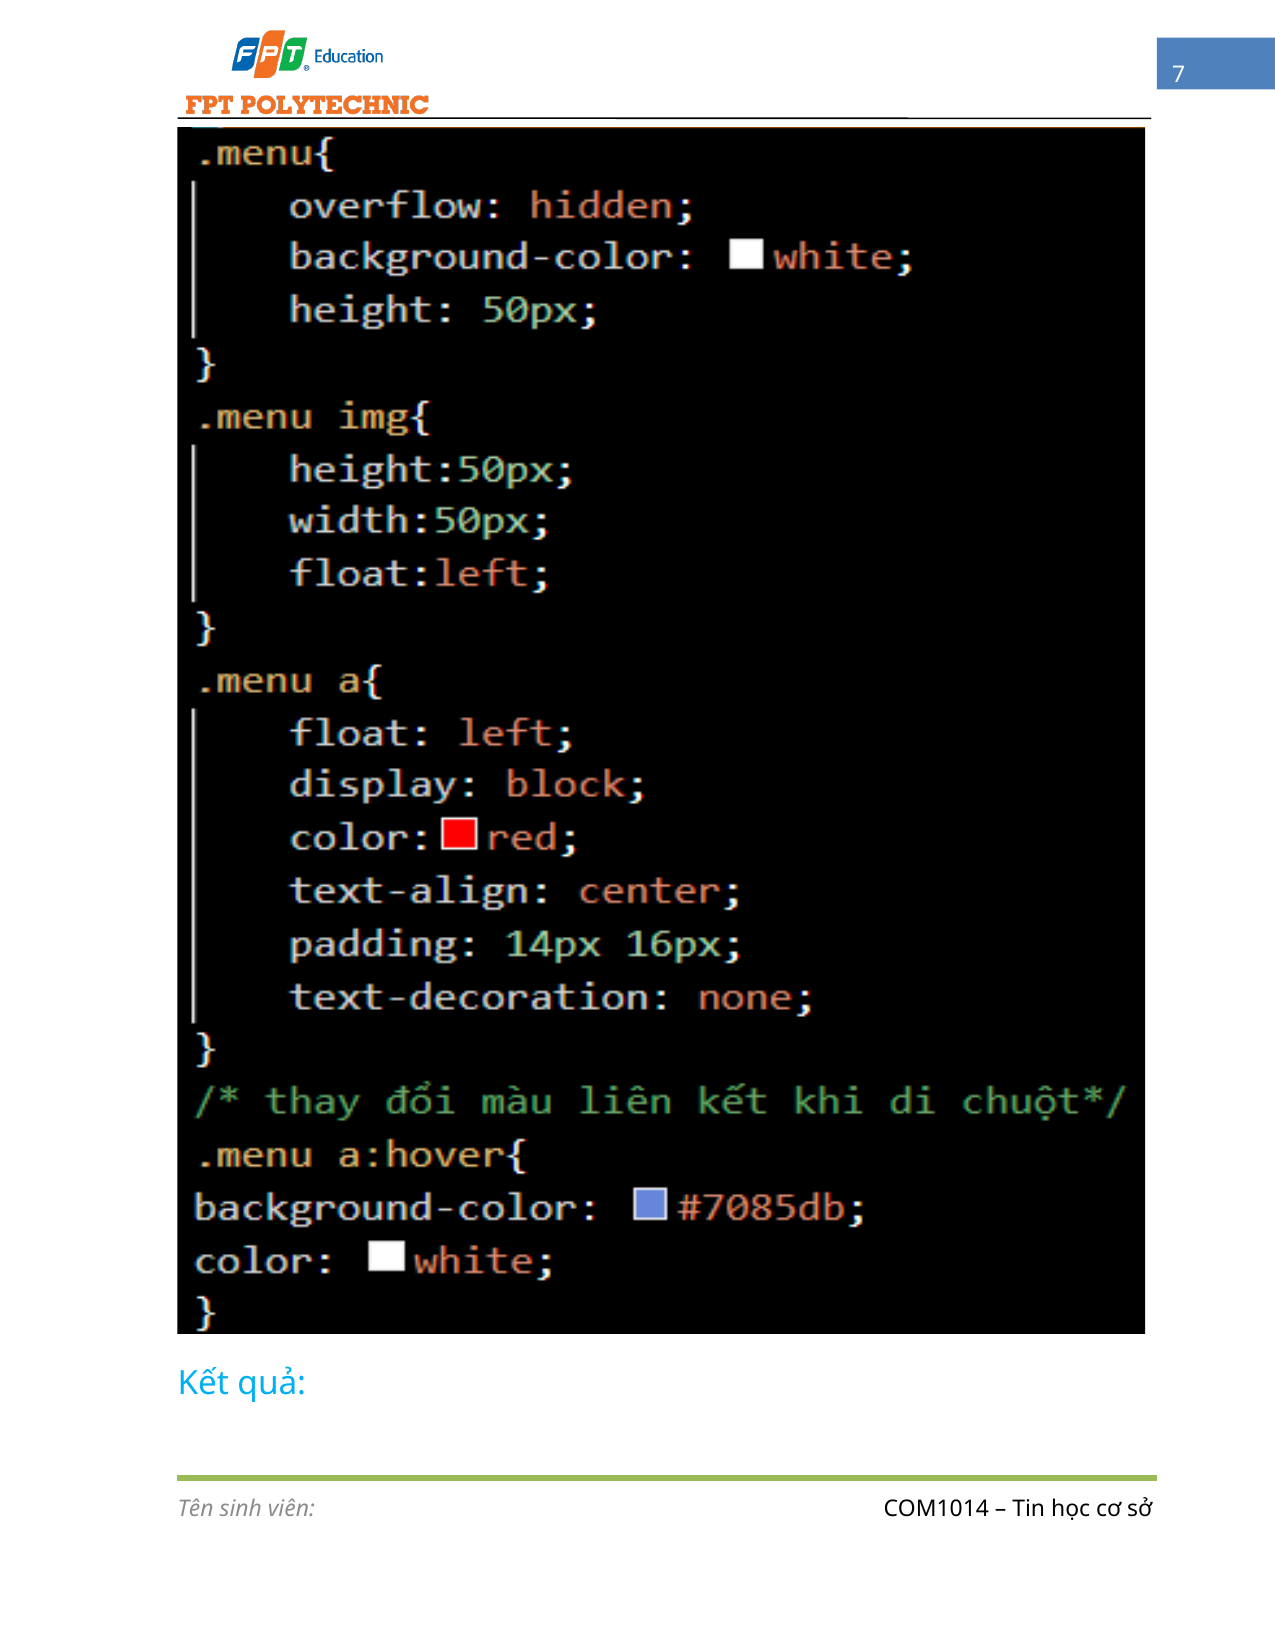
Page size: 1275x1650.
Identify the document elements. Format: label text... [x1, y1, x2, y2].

picture [177, 22, 437, 122]
picture [177, 127, 1146, 1334]
text Kết quả: [177, 1359, 1157, 1404]
